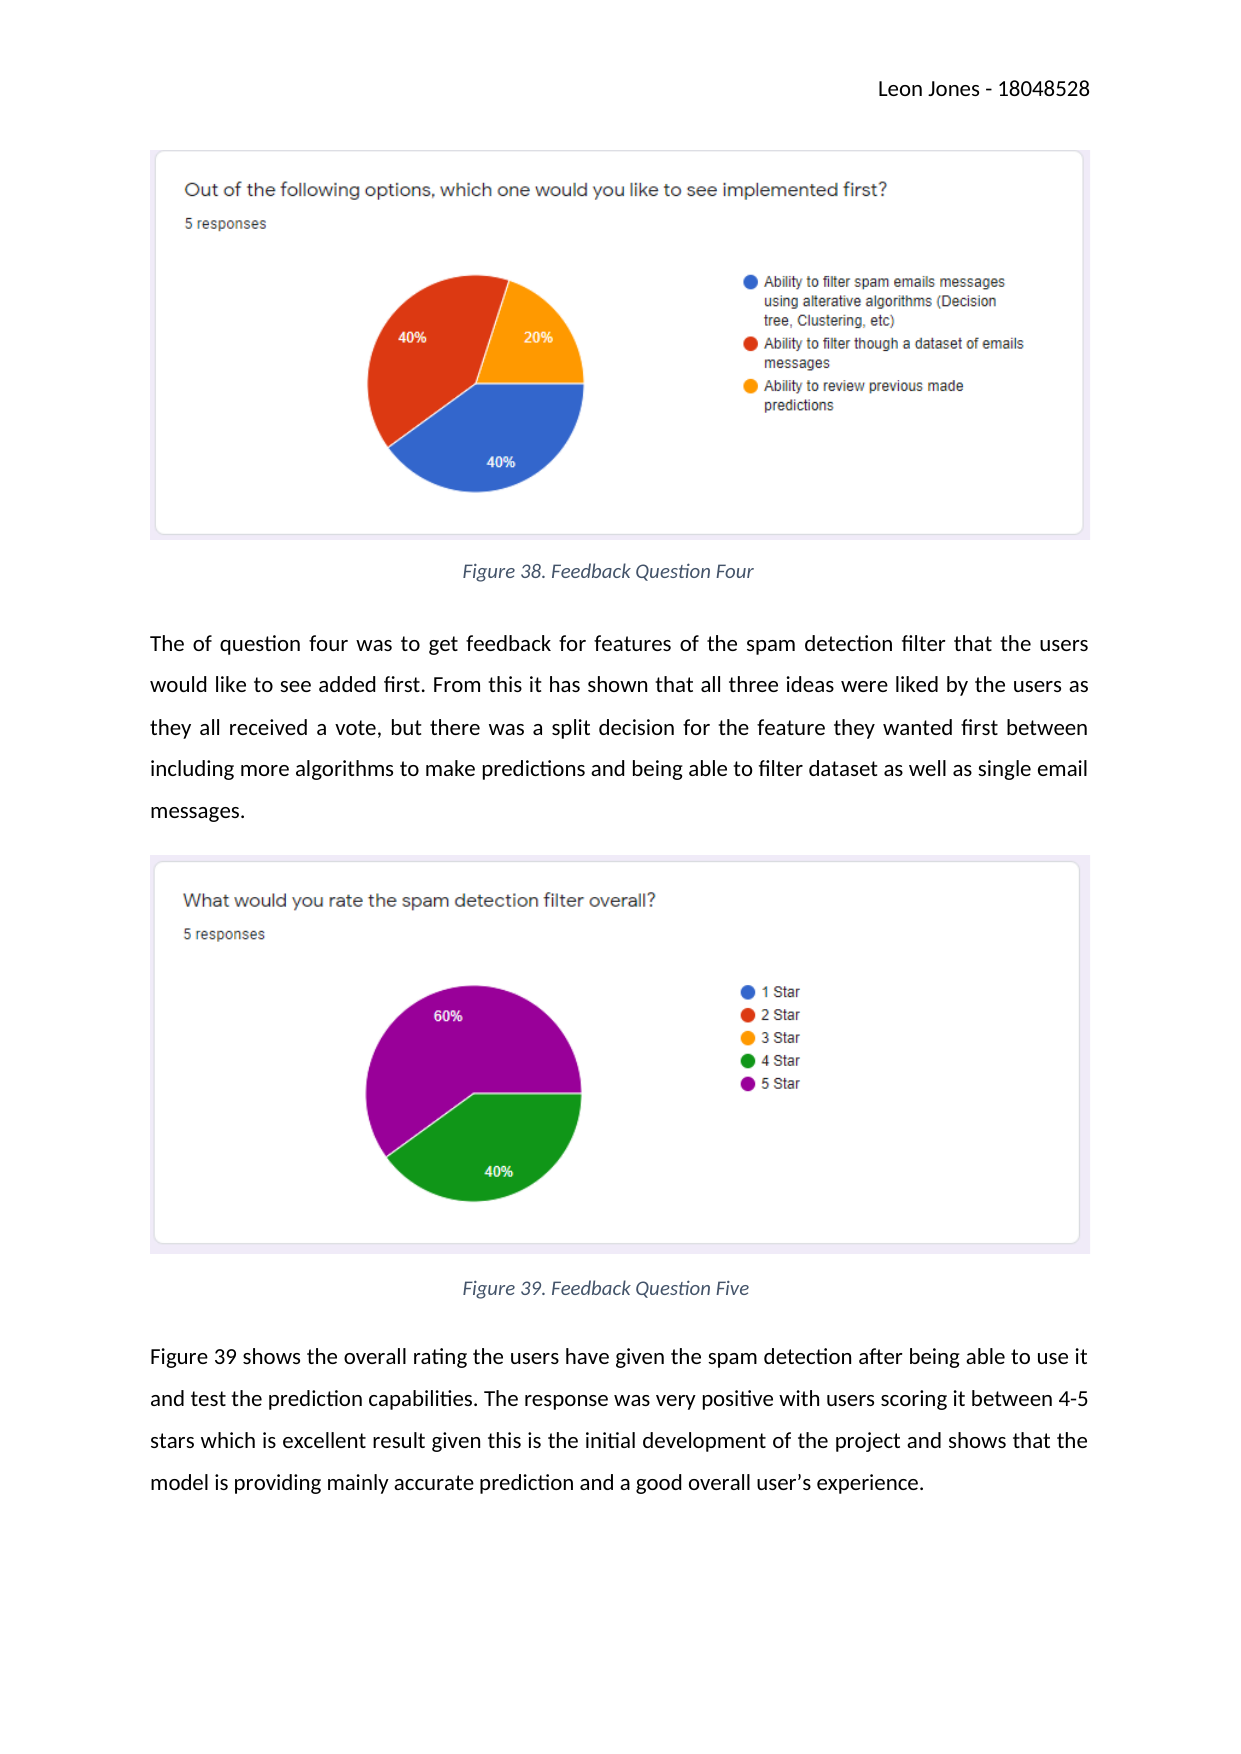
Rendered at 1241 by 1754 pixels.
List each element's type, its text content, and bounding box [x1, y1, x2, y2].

text The of question four was to get feedback for features of the spam detection filter that the users would like to see added first. From this it has shown that all three ideas were liked by the users as they all received a vote, but there was a split decision for the feature they wanted first between including more algorithms to make predictions and being able to filter dataset as well as single email messages. [150, 629, 1090, 824]
picture [150, 855, 1091, 1254]
text Figure 39 shows the overall rating the users have given the spam detection after being able to use it and test the prediction capabilities. The response was very positive with users scoring it between 4-5 stars which is excellent result given this is the initial development of the project and shows that the model is providing mainly accurate prediction and a good overall user’s experience. [150, 1342, 1090, 1496]
picture [150, 150, 1091, 540]
